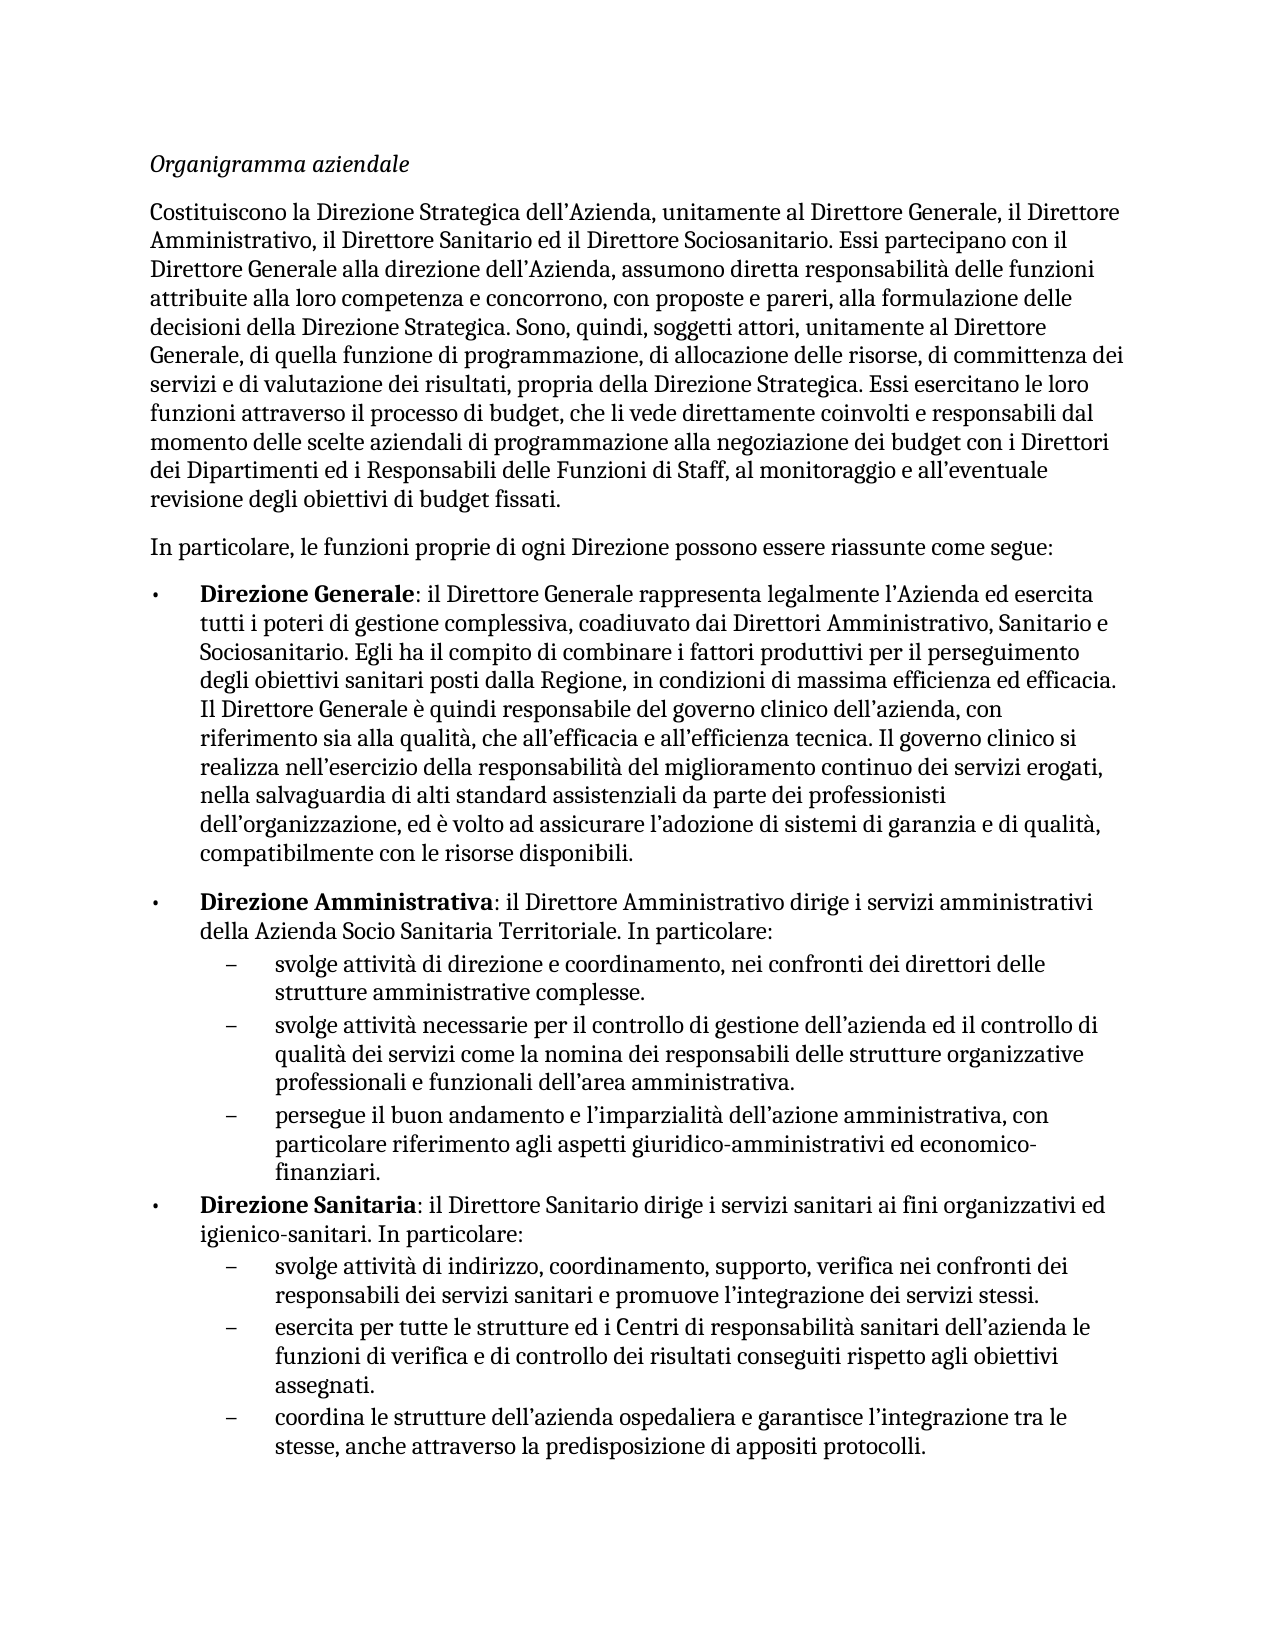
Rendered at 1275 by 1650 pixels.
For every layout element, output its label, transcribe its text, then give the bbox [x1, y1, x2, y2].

list svolge attività di direzione e coordinamento, nei confronti dei direttori delle strutture amministrative complesse. [225, 949, 1125, 1007]
list persegue il buon andamento e l’imparzialità dell’azione amministrativa, con particolare riferimento agli aspetti giuridico-amministrativi ed economico-finanziari. [225, 1101, 1125, 1187]
list esercita per tutte le strutture ed i Centri di responsabilità sanitari dell’azienda le funzioni di verifica e di controllo dei risultati conseguiti rispetto agli obiettivi assegnati. [225, 1313, 1125, 1399]
list svolge attività necessarie per il controllo di gestione dell’azienda ed il controllo di qualità dei servizi come la nomina dei responsabili delle strutture organizzative professionali e funzionali dell’area amministrativa. [225, 1011, 1125, 1097]
list Direzione Amministrativa: il Direttore Amministrativo dirige i servizi amministrativi della Azienda Socio Sanitaria Territoriale. In particolare: [150, 888, 1125, 946]
list svolge attività di indirizzo, coordinamento, supporto, verifica nei confronti dei responsabili dei servizi sanitari e promuove l’integrazione dei servizi stessi. [225, 1252, 1125, 1309]
text In particolare, le funzioni proprie di ogni Direzione possono essere riassunte come segue: [150, 532, 1125, 561]
list Direzione Sanitaria: il Direttore Sanitario dirige i servizi sanitari ai fini organizzativi ed igienico-sanitari. In particolare: [150, 1191, 1125, 1248]
list coordina le strutture dell’azienda ospedaliera e garantisce l’integrazione tra le stesse, anche attraverso la predisposizione di appositi protocolli. [225, 1403, 1125, 1461]
list Direzione Generale: il Direttore Generale rappresenta legalmente l’Azienda ed esercita tutti i poteri di gestione complessiva, coadiuvato dai Direttori Amministrativo, Sanitario e Sociosanitario. Egli ha il compito di combinare i fattori produttivi per il perseguimento degli obiettivi sanitari posti dalla Regione, in condizioni di massima efficienza ed efficacia. Il Direttore Generale è quindi responsabile del governo clinico dell’azienda, con riferimento sia alla qualità, che all’efficacia e all’efficienza tecnica. Il governo clinico si realizza nell’esercizio della responsabilità del miglioramento continuo dei servizi erogati, nella salvaguardia di alti standard assistenziali da parte dei professionisti dell’organizzazione, ed è volto ad assicurare l’adozione di sistemi di garanzia e di qualità, compatibilmente con le risorse disponibili. [150, 580, 1125, 867]
text Organigramma aziendale [150, 150, 1125, 179]
text Costituiscono la Direzione Strategica dell’Azienda, unitamente al Direttore Generale, il Direttore Amministrativo, il Direttore Sanitario ed il Direttore Sociosanitario. Essi partecipano con il Direttore Generale alla direzione dell’Azienda, assumono diretta responsabilità delle funzioni attribuite alla loro competenza e concorrono, con proposte e pareri, alla formulazione delle decisioni della Direzione Strategica. Sono, quindi, soggetti attori, unitamente al Direttore Generale, di quella funzione di programmazione, di allocazione delle risorse, di committenza dei servizi e di valutazione dei risultati, propria della Direzione Strategica. Essi esercitano le loro funzioni attraverso il processo di budget, che li vede direttamente coinvolti e responsabili dal momento delle scelte aziendali di programmazione alla negoziazione dei budget con i Direttori dei Dipartimenti ed i Responsabili delle Funzioni di Staff, al monitoraggio e all’eventuale revisione degli obiettivi di budget fissati. [150, 197, 1125, 514]
